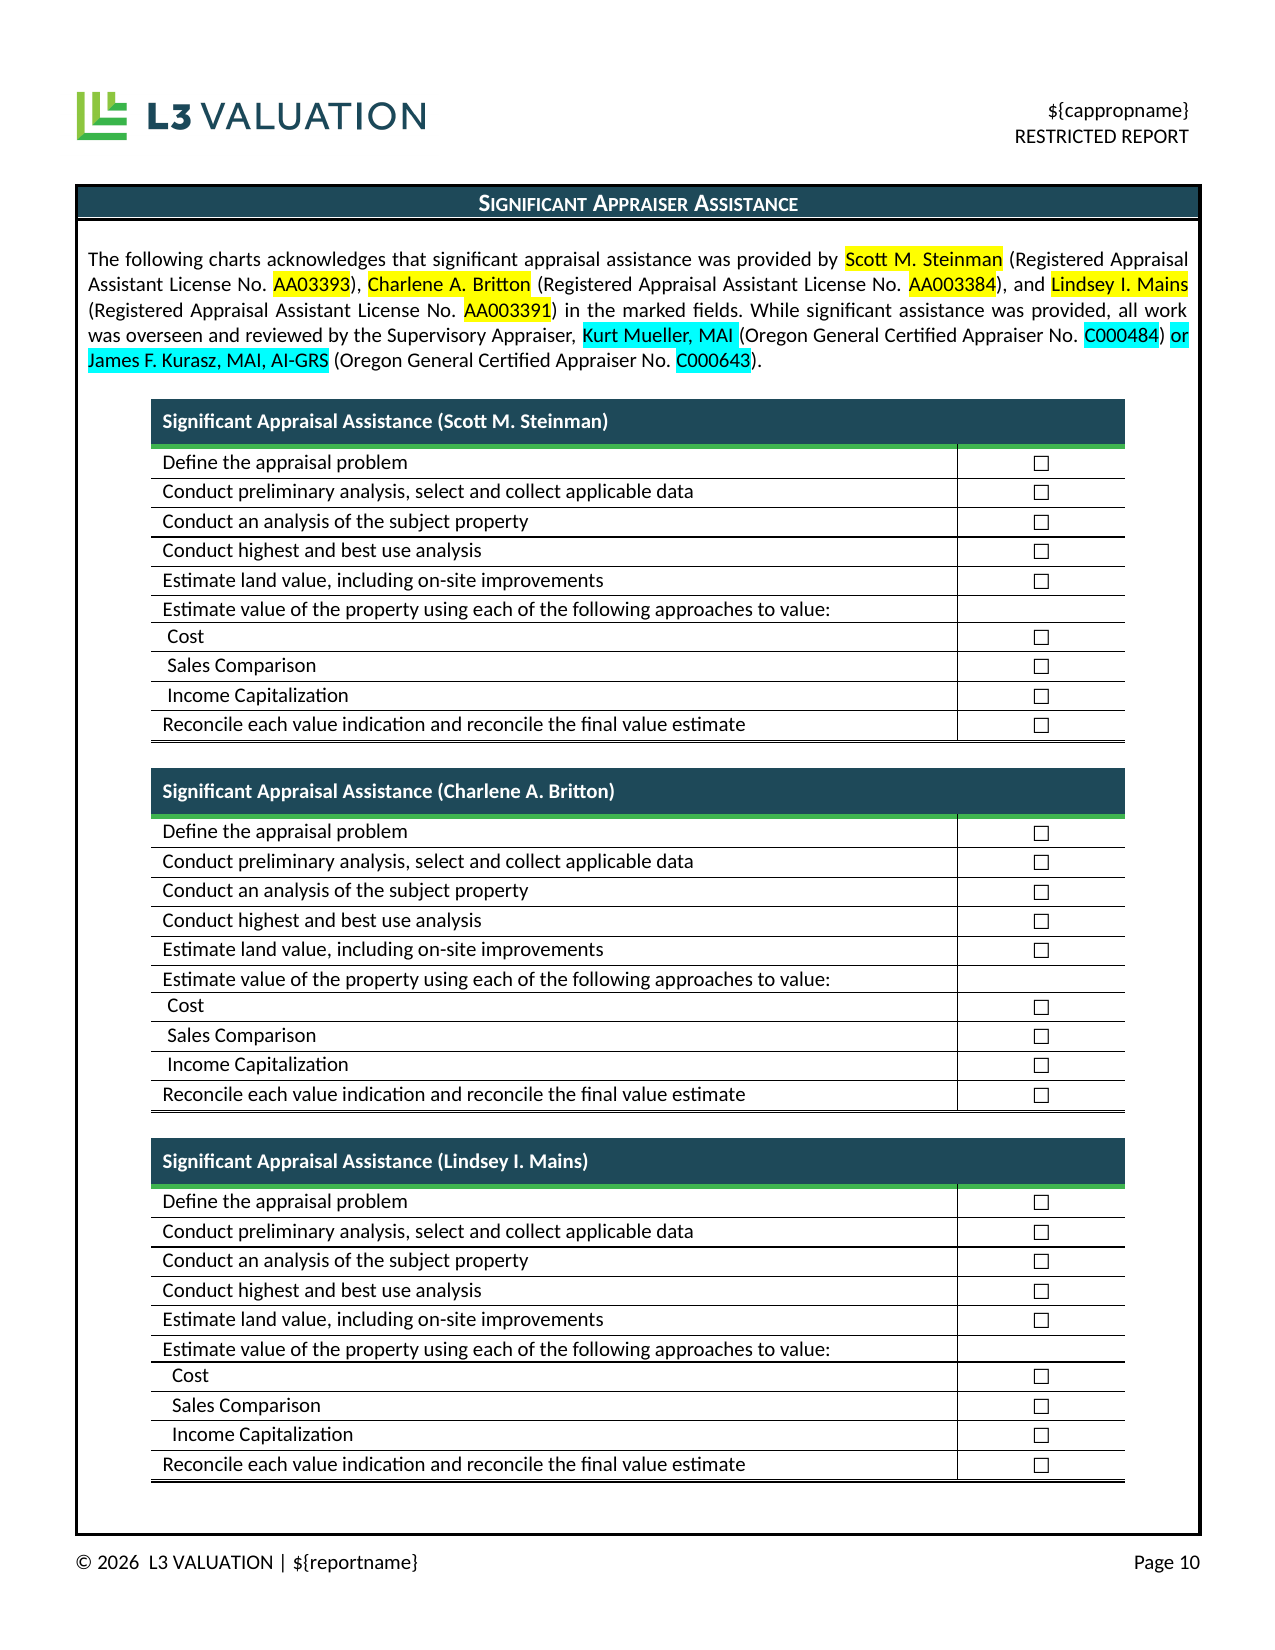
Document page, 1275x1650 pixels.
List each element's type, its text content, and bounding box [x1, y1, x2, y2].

table_cell The following charts acknowledges that significant appraisal assistance was provided by Scott M. Steinman (Registered Appraisal Assistant License No. AA03393), Charlene A. Britton (Registered Appraisal Assistant License No. AA003384), and Lindsey I. Mains (Registered Appraisal Assistant License No. AA003391) in the marked fields. While significant assistance was provided, all work was overseen and reviewed by the Supervisory Appraiser, Kurt Mueller, MAI (Oregon General Certified Appraiser No. C000484) or James F. Kurasz, MAI, AI-GRS (Oregon General Certified Appraiser No. C000643). [78, 221, 1198, 1533]
table_header Significant Appraiser Assistance [78, 187, 1198, 217]
picture [60, 75, 440, 156]
